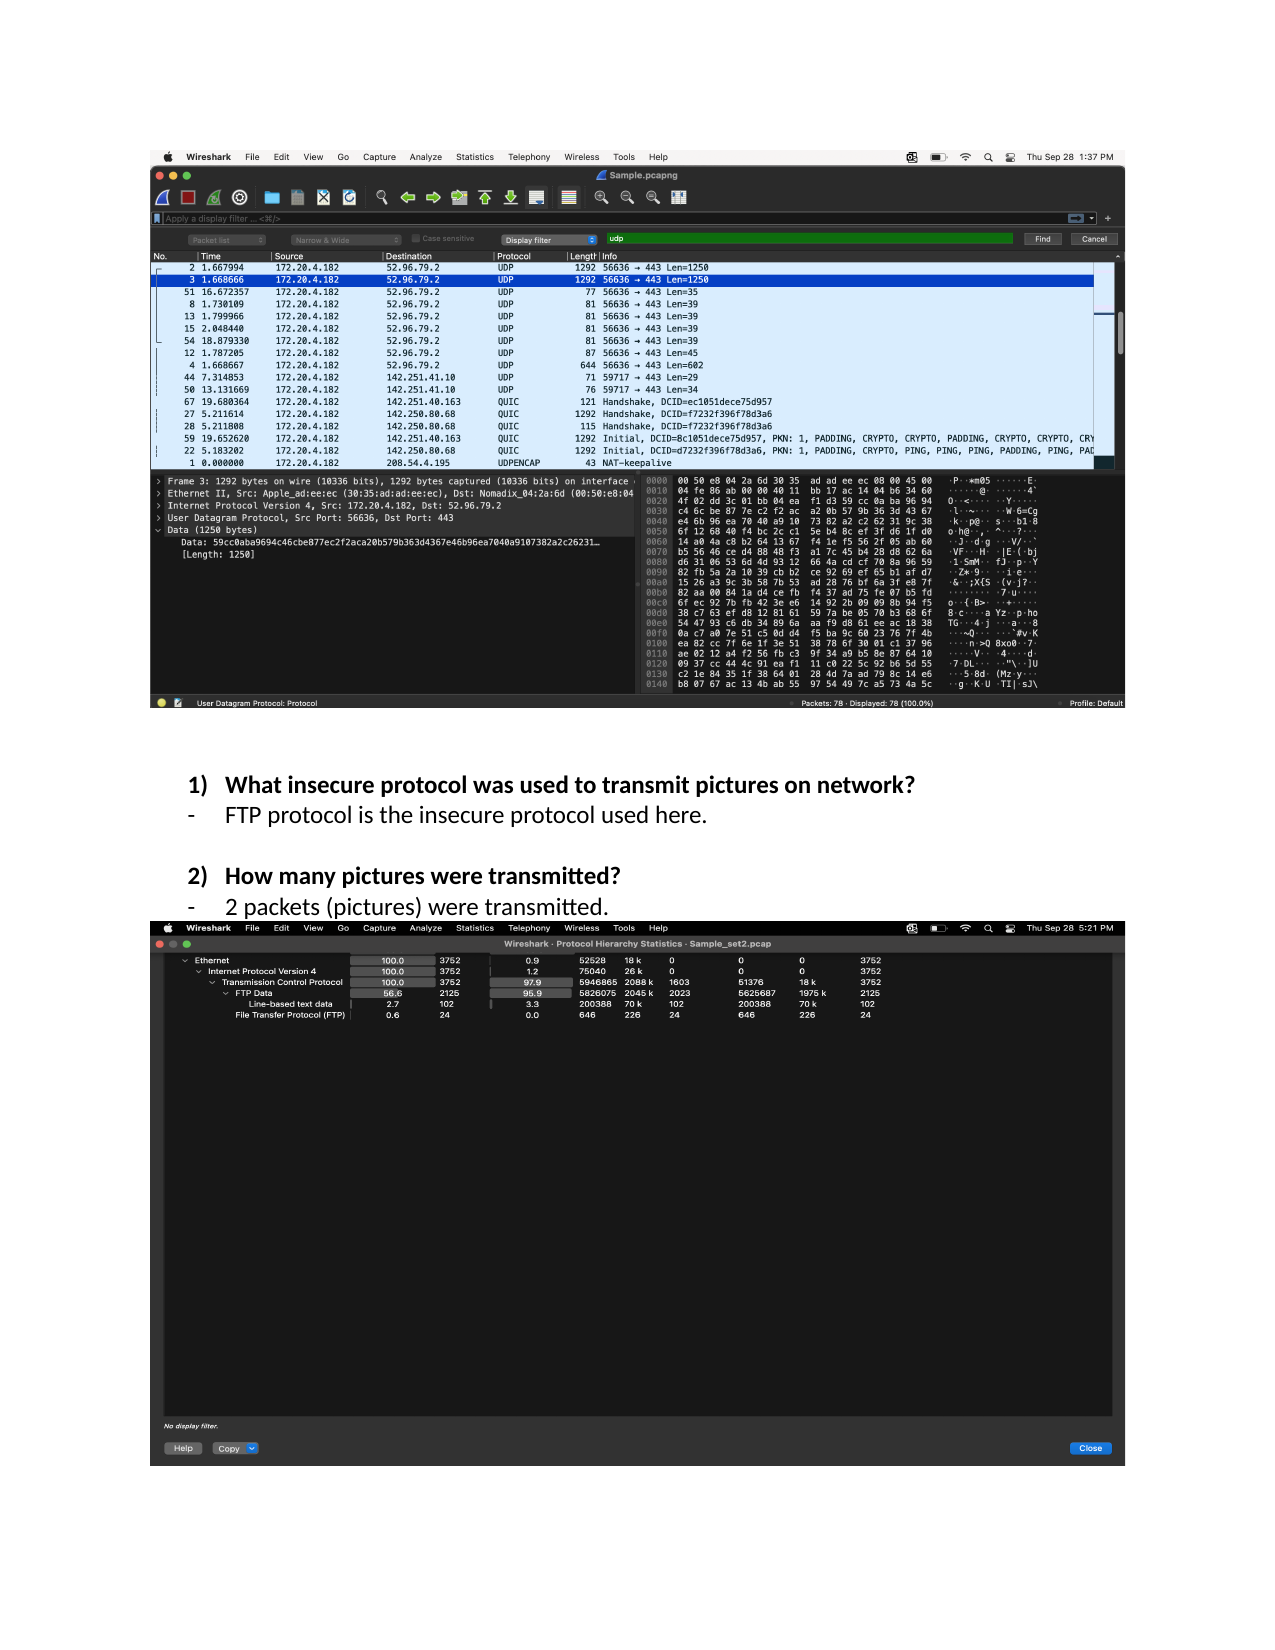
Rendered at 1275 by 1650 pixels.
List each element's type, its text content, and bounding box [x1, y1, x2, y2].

list How many pictures were transmitted? [187, 861, 1125, 891]
list What insecure protocol was used to transmit pictures on network? [187, 769, 1125, 799]
picture [150, 921, 1125, 1466]
list FTP protocol is the insecure protocol used here. [187, 799, 1125, 830]
list 2 packets (pictures) were transmitted. [187, 891, 1125, 921]
picture [150, 150, 1125, 708]
